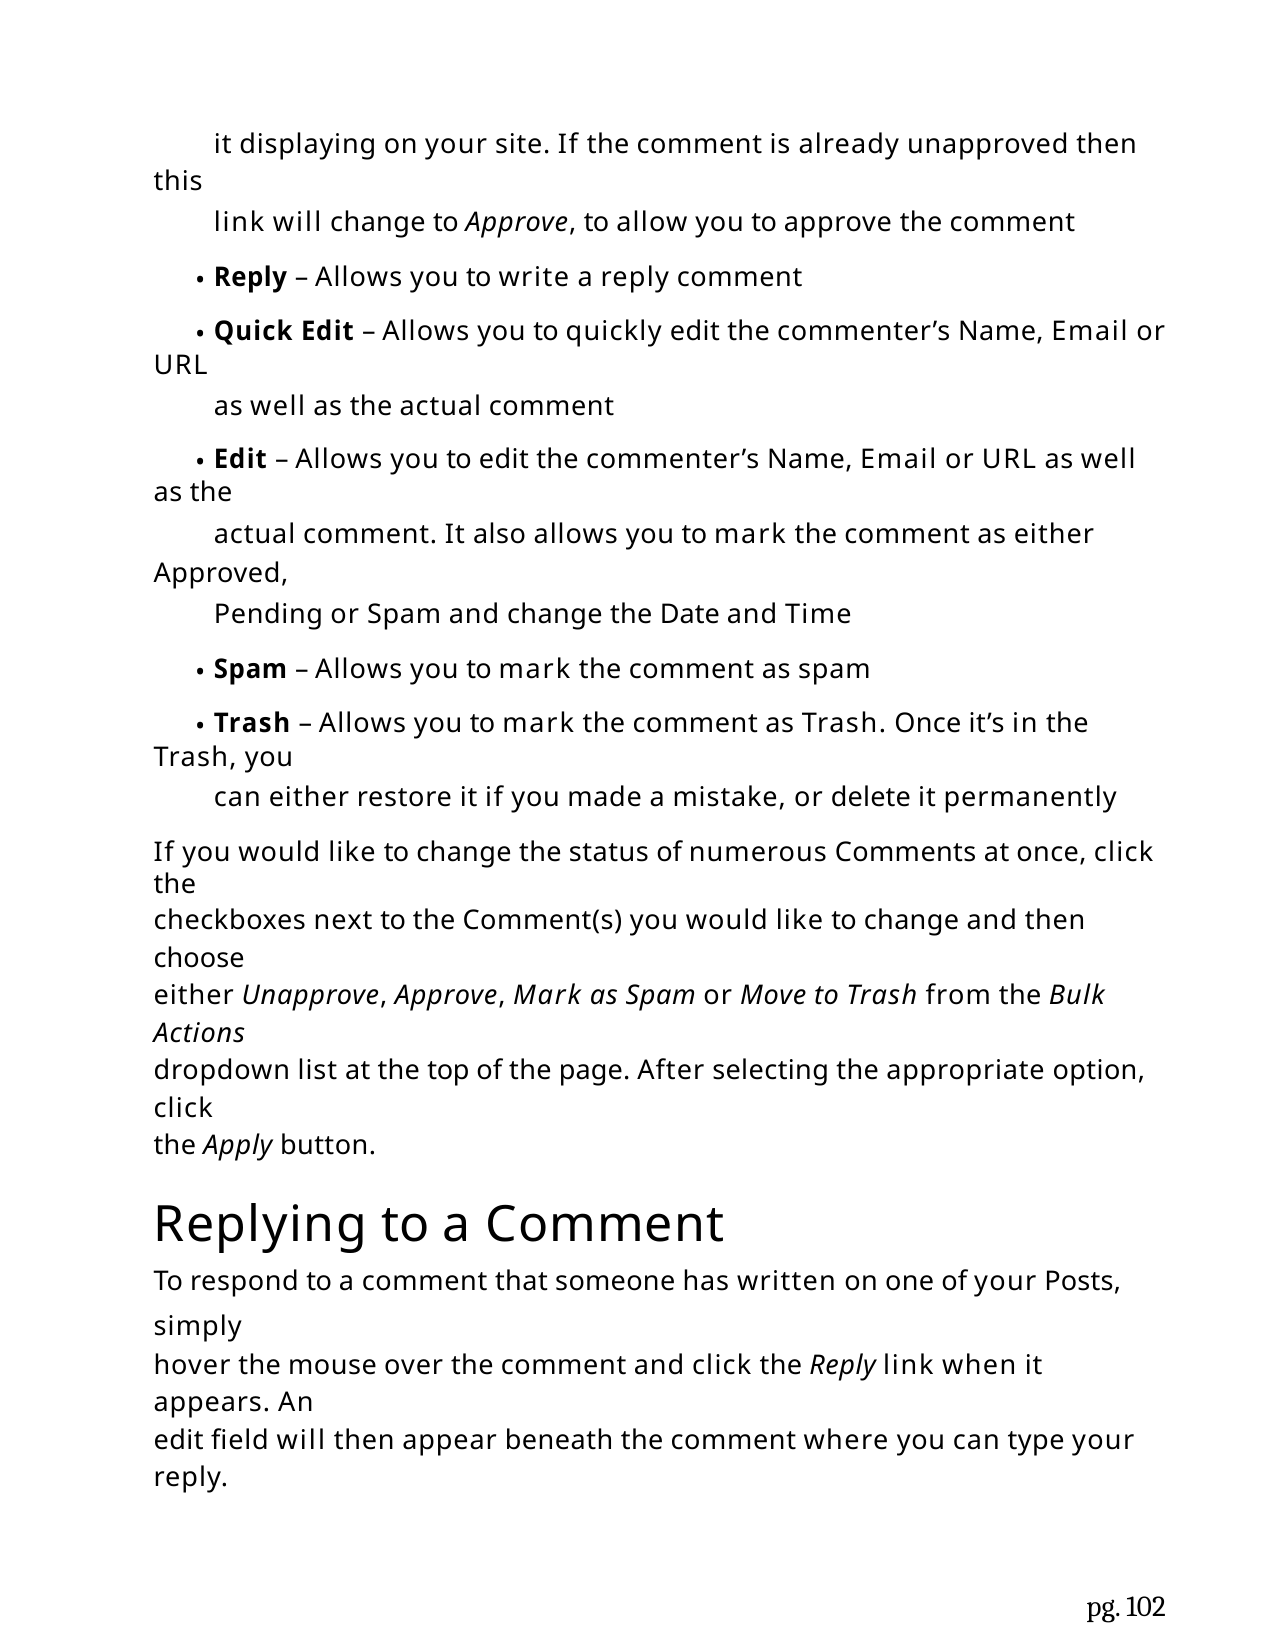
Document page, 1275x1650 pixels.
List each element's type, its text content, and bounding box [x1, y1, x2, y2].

text actual comment. It also allows you to mark the comment as either Approved, [153, 511, 1166, 591]
text hover the mouse over the comment and click the Reply link when it appears. An [153, 1344, 1166, 1419]
text link will change to Approve, to allow you to approve the comment [153, 198, 1166, 240]
text Replying to a Comment [153, 1187, 1166, 1255]
text checkboxes next to the Comment(s) you would like to change and then choose [153, 899, 1166, 974]
text the Apply button. [153, 1124, 1166, 1162]
text as well as the actual comment [153, 384, 1166, 423]
text either Unapprove, Approve, Mark as Spam or Move to Trash from the Bulk Actions [153, 974, 1166, 1049]
text • Reply – Allows you to write a reply comment [153, 262, 1166, 296]
text it displaying on your site. If the comment is already unapproved then this [153, 123, 1166, 198]
text To respond to a comment that someone has written on one of your Posts, simply [153, 1255, 1166, 1344]
text • Edit – Allows you to edit the commenter’s Name, Email or URL as well as the [153, 444, 1166, 511]
text • Spam – Allows you to mark the comment as spam [153, 655, 1166, 688]
text • Quick Edit – Allows you to quickly edit the commenter’s Name, Email or URL [153, 317, 1166, 384]
text • Trash – Allows you to mark the comment as Trash. Once it’s in the Trash, you [153, 709, 1166, 776]
text can either restore it if you made a mistake, or delete it permanently [153, 776, 1166, 814]
text dropdown list at the top of the page. After selecting the appropriate option, click [153, 1049, 1166, 1124]
text edit field will then appear beneath the comment where you can type your reply. [153, 1419, 1166, 1494]
text If you would like to change the status of numerous Comments at once, click the [153, 836, 1166, 899]
text Pending or Spam and change the Date and Time [153, 591, 1166, 632]
